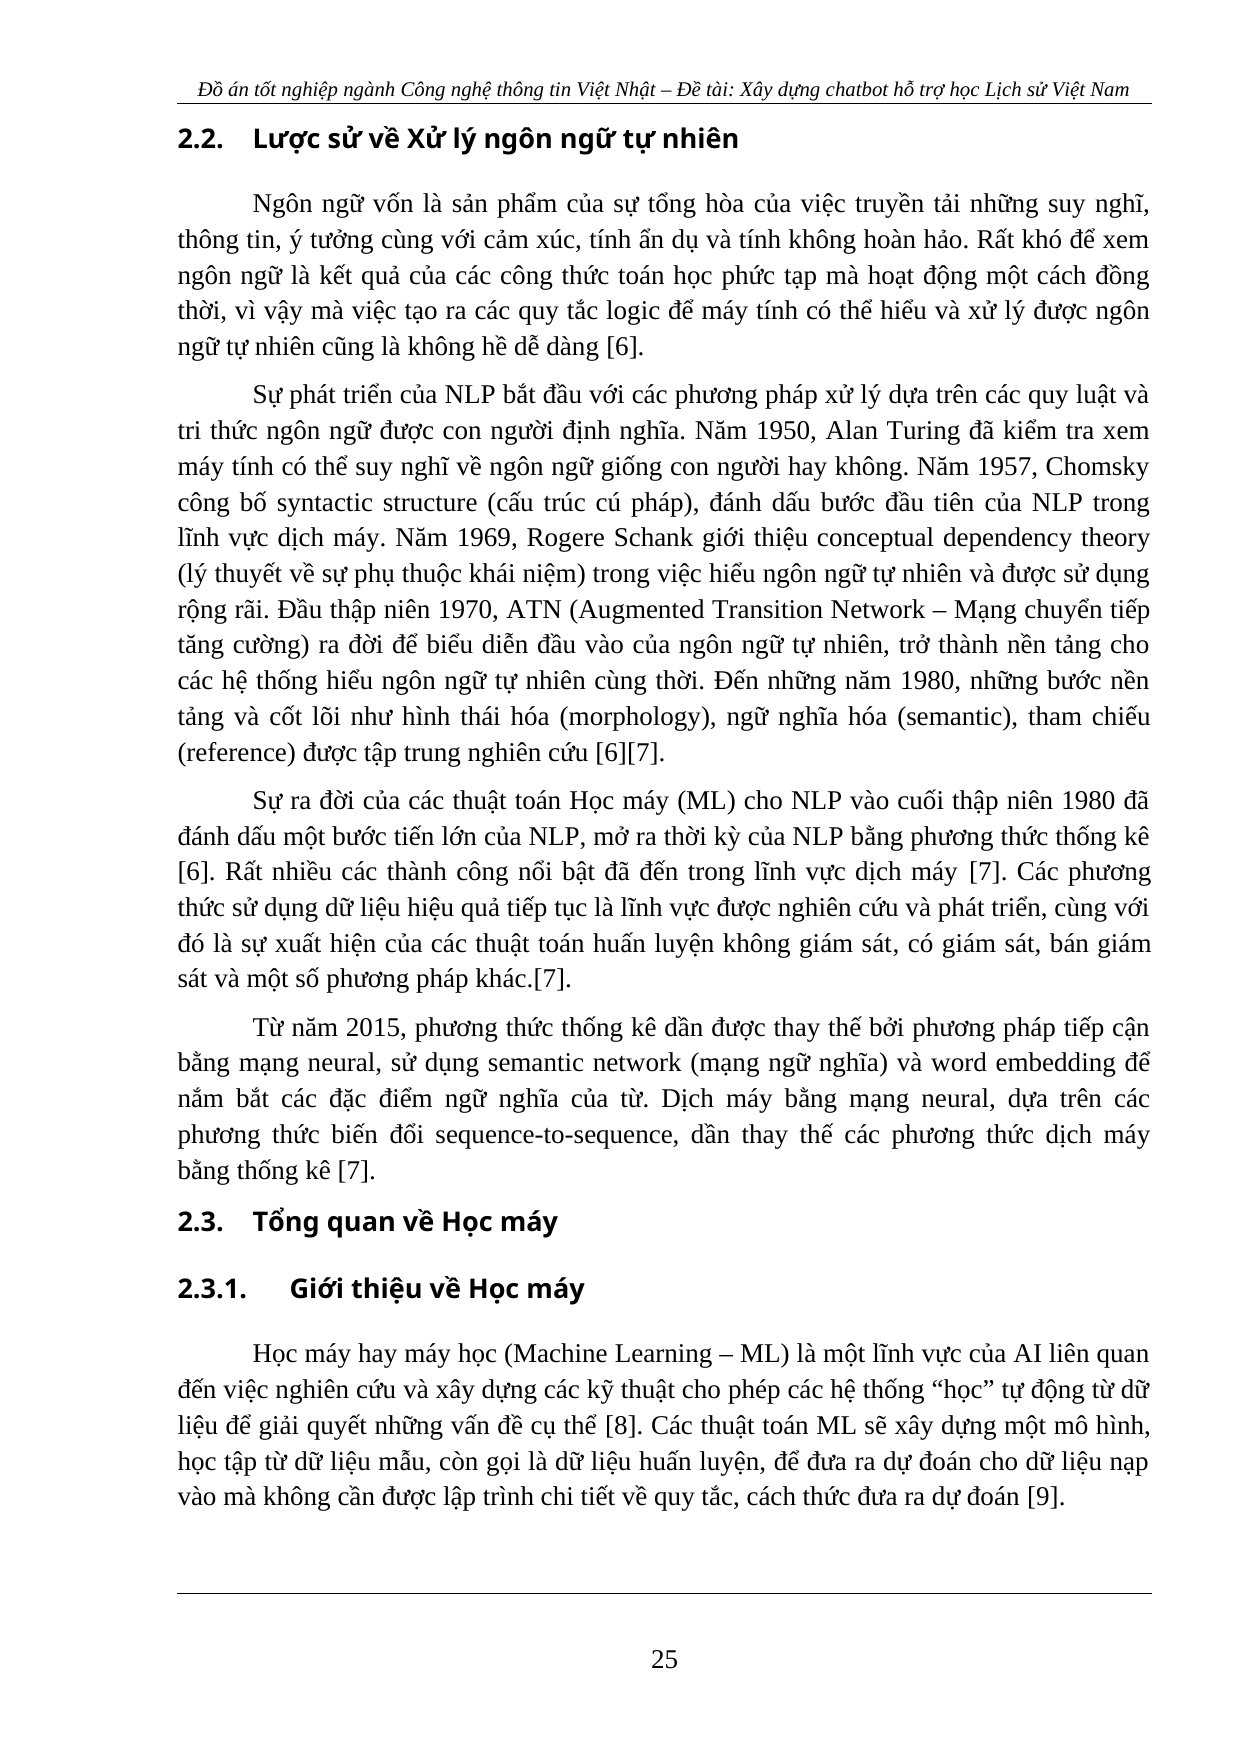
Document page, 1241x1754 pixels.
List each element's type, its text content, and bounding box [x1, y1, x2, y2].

subtitle Lược sử về Xử lý ngôn ngữ tự nhiên [177, 119, 1152, 156]
text Học máy hay máy học (Machine Learning – ML) là một lĩnh vực của AI liên quan đến việc nghiên cứu và xây dựng các kỹ thuật cho phép các hệ thống “học” tự động từ dữ liệu để giải quyết những vấn đề cụ thể . Các thuật toán ML sẽ xây dựng một mô hình, học tập từ dữ liệu mẫu, còn gọi là dữ liệu huấn luyện, để đưa ra dự đoán cho dữ liệu nạp vào mà không cần được lập trình chi tiết về quy tắc, cách thức đưa ra dự đoán . [177, 1338, 1152, 1512]
text Sự phát triển của NLP bắt đầu với các phương pháp xử lý dựa trên các quy luật và tri thức ngôn ngữ được con người định nghĩa. Năm 1950, Alan Turing đã kiểm tra xem máy tính có thể suy nghĩ về ngôn ngữ giống con người hay không. Năm 1957, Chomsky công bố syntactic structure (cấu trúc cú pháp), đánh dấu bước đầu tiên của NLP trong lĩnh vực dịch máy. Năm 1969, Rogere Schank giới thiệu conceptual dependency theory (lý thuyết về sự phụ thuộc khái niệm) trong việc hiểu ngôn ngữ tự nhiên và được sử dụng rộng rãi. Đầu thập niên 1970, ATN (Augmented Transition Network – Mạng chuyển tiếp tăng cường) ra đời để biểu diễn đầu vào của ngôn ngữ tự nhiên, trở thành nền tảng cho các hệ thống hiểu ngôn ngữ tự nhiên cùng thời. Đến những năm 1980, những bước nền tảng và cốt lõi như hình thái hóa (morphology), ngữ nghĩa hóa (semantic), tham chiếu (reference) được tập trung nghiên cứu . [177, 378, 1152, 767]
text Sự ra đời của các thuật toán Học máy (ML) cho NLP vào cuối thập niên 1980 đã đánh dấu một bước tiến lớn của NLP, mở ra thời kỳ của NLP bằng phương thức thống kê . Rất nhiều các thành công nổi bật đã đến trong lĩnh vực dịch máy . Các phương thức sử dụng dữ liệu hiệu quả tiếp tục là lĩnh vực được nghiên cứu và phát triển, cùng với đó là sự xuất hiện của các thuật toán huấn luyện không giám sát, có giám sát, bán giám sát và một số phương pháp khác.. [177, 784, 1152, 994]
subtitle Giới thiệu về Học máy [177, 1270, 1152, 1307]
text Từ năm 2015, phương thức thống kê dần được thay thế bởi phương pháp tiếp cận bằng mạng neural, sử dụng semantic network (mạng ngữ nghĩa) và word embedding để nắm bắt các đặc điểm ngữ nghĩa của từ. Dịch máy bằng mạng neural, dựa trên các phương thức biến đổi sequence-to-sequence, dần thay thế các phương thức dịch máy bằng thống kê . [177, 1011, 1152, 1185]
text Ngôn ngữ vốn là sản phẩm của sự tổng hòa của việc truyền tải những suy nghĩ, thông tin, ý tưởng cùng với cảm xúc, tính ẩn dụ và tính không hoàn hảo. Rất khó để xem ngôn ngữ là kết quả của các công thức toán học phức tạp mà hoạt động một cách đồng thời, vì vậy mà việc tạo ra các quy tắc logic để máy tính có thể hiểu và xử lý được ngôn ngữ tự nhiên cũng là không hề dễ dàng . [177, 187, 1152, 361]
subtitle Tổng quan về Học máy [177, 1202, 1152, 1239]
